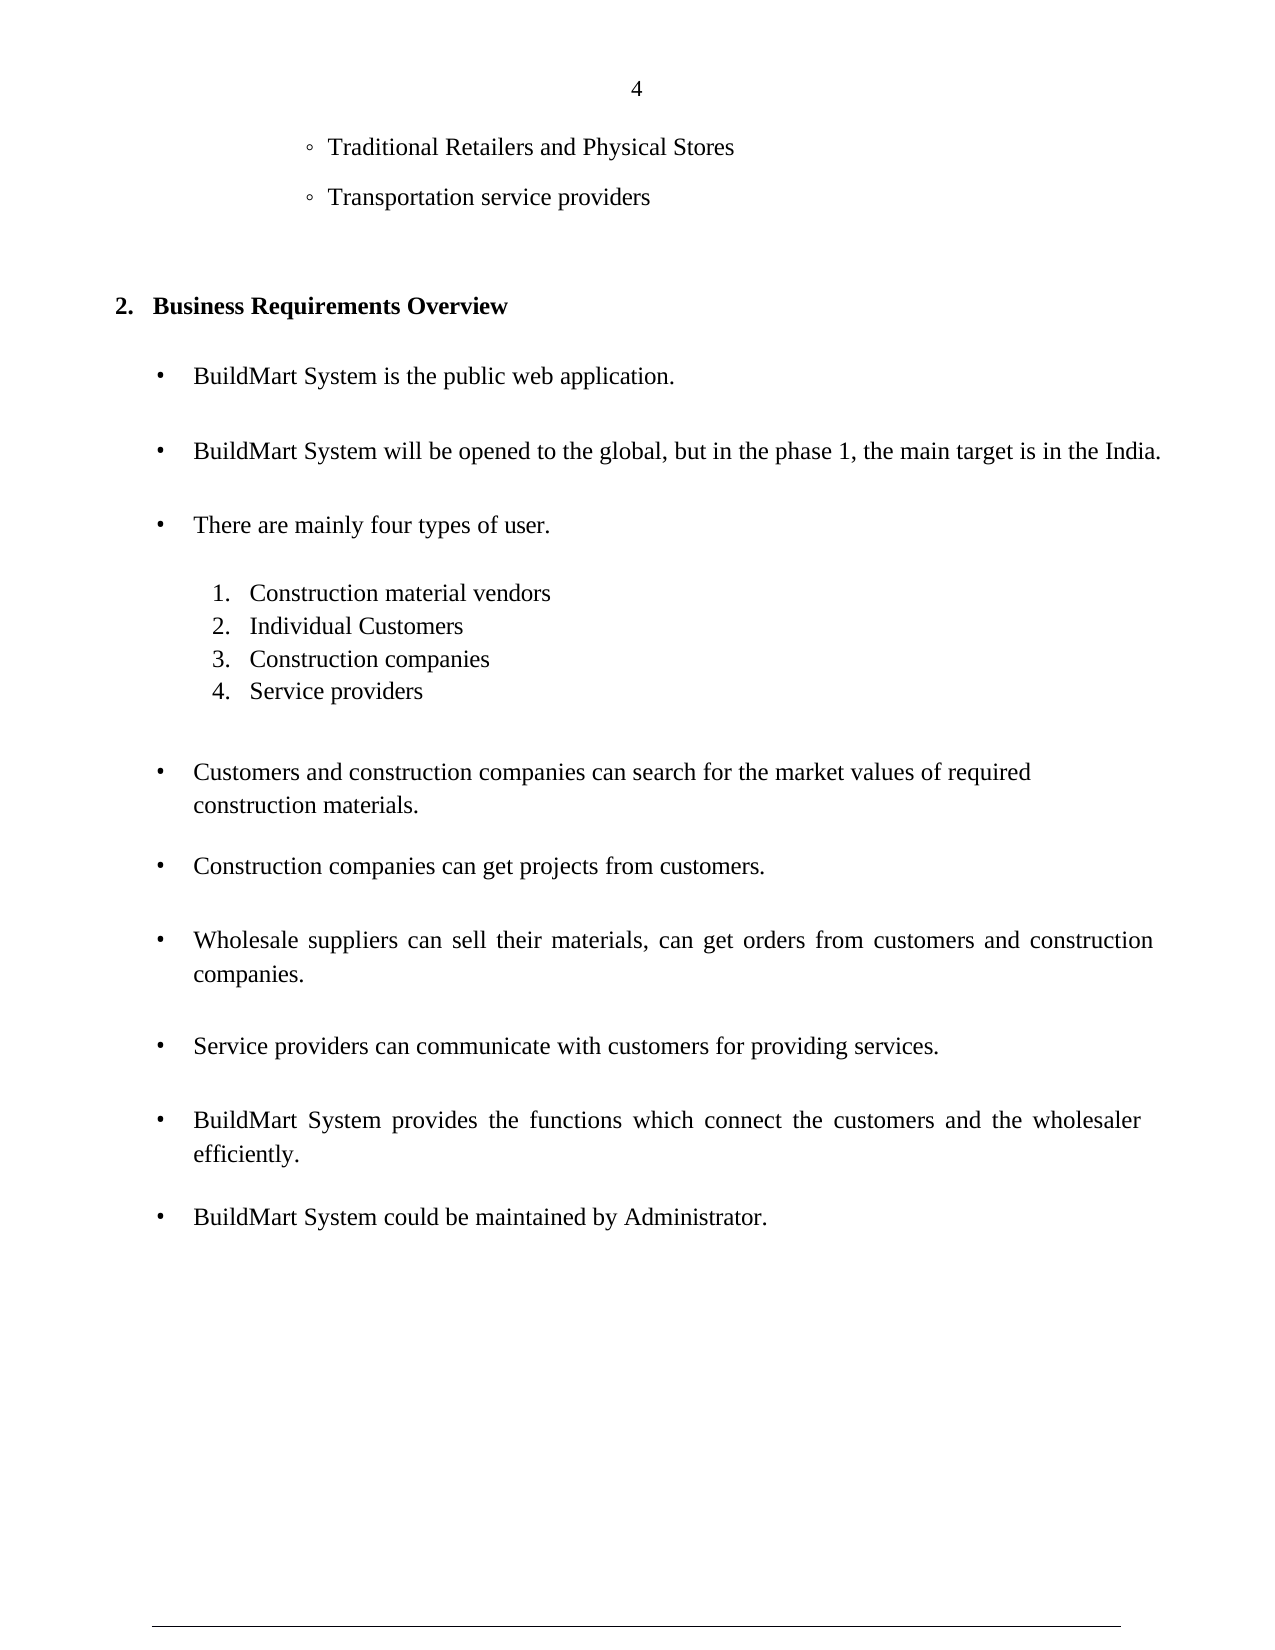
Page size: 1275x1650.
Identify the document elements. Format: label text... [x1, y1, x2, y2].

list BuildMart System could be maintained by Administrator. [156, 1199, 1169, 1233]
list Individual Customers [212, 611, 1169, 639]
list Service providers can communicate with customers for providing services. [156, 1027, 1169, 1061]
list There are mainly four types of user. [156, 506, 1169, 540]
list BuildMart System will be opened to the global, but in the phase 1, the main target is in the India. [156, 432, 1169, 466]
list Transportation service providers [305, 182, 1169, 211]
list BuildMart System is the public web application. [156, 358, 1169, 392]
list Customers and construction companies can search for the market values of required construction materials. [156, 753, 1157, 819]
list Construction companies [212, 644, 1169, 672]
list Construction material vendors [212, 578, 1169, 607]
list BuildMart System provides the functions which connect the customers and the wholesaler efficiently. [156, 1102, 1157, 1167]
list Construction companies can get projects from customers. [156, 847, 1169, 881]
list Service providers [212, 676, 1169, 705]
list Wholesale suppliers can sell their materials, can get orders from customers and construction companies. [156, 922, 1158, 987]
list Traditional Retailers and Physical Stores [305, 132, 1169, 161]
subtitle Business Requirements Overview [115, 291, 1169, 319]
